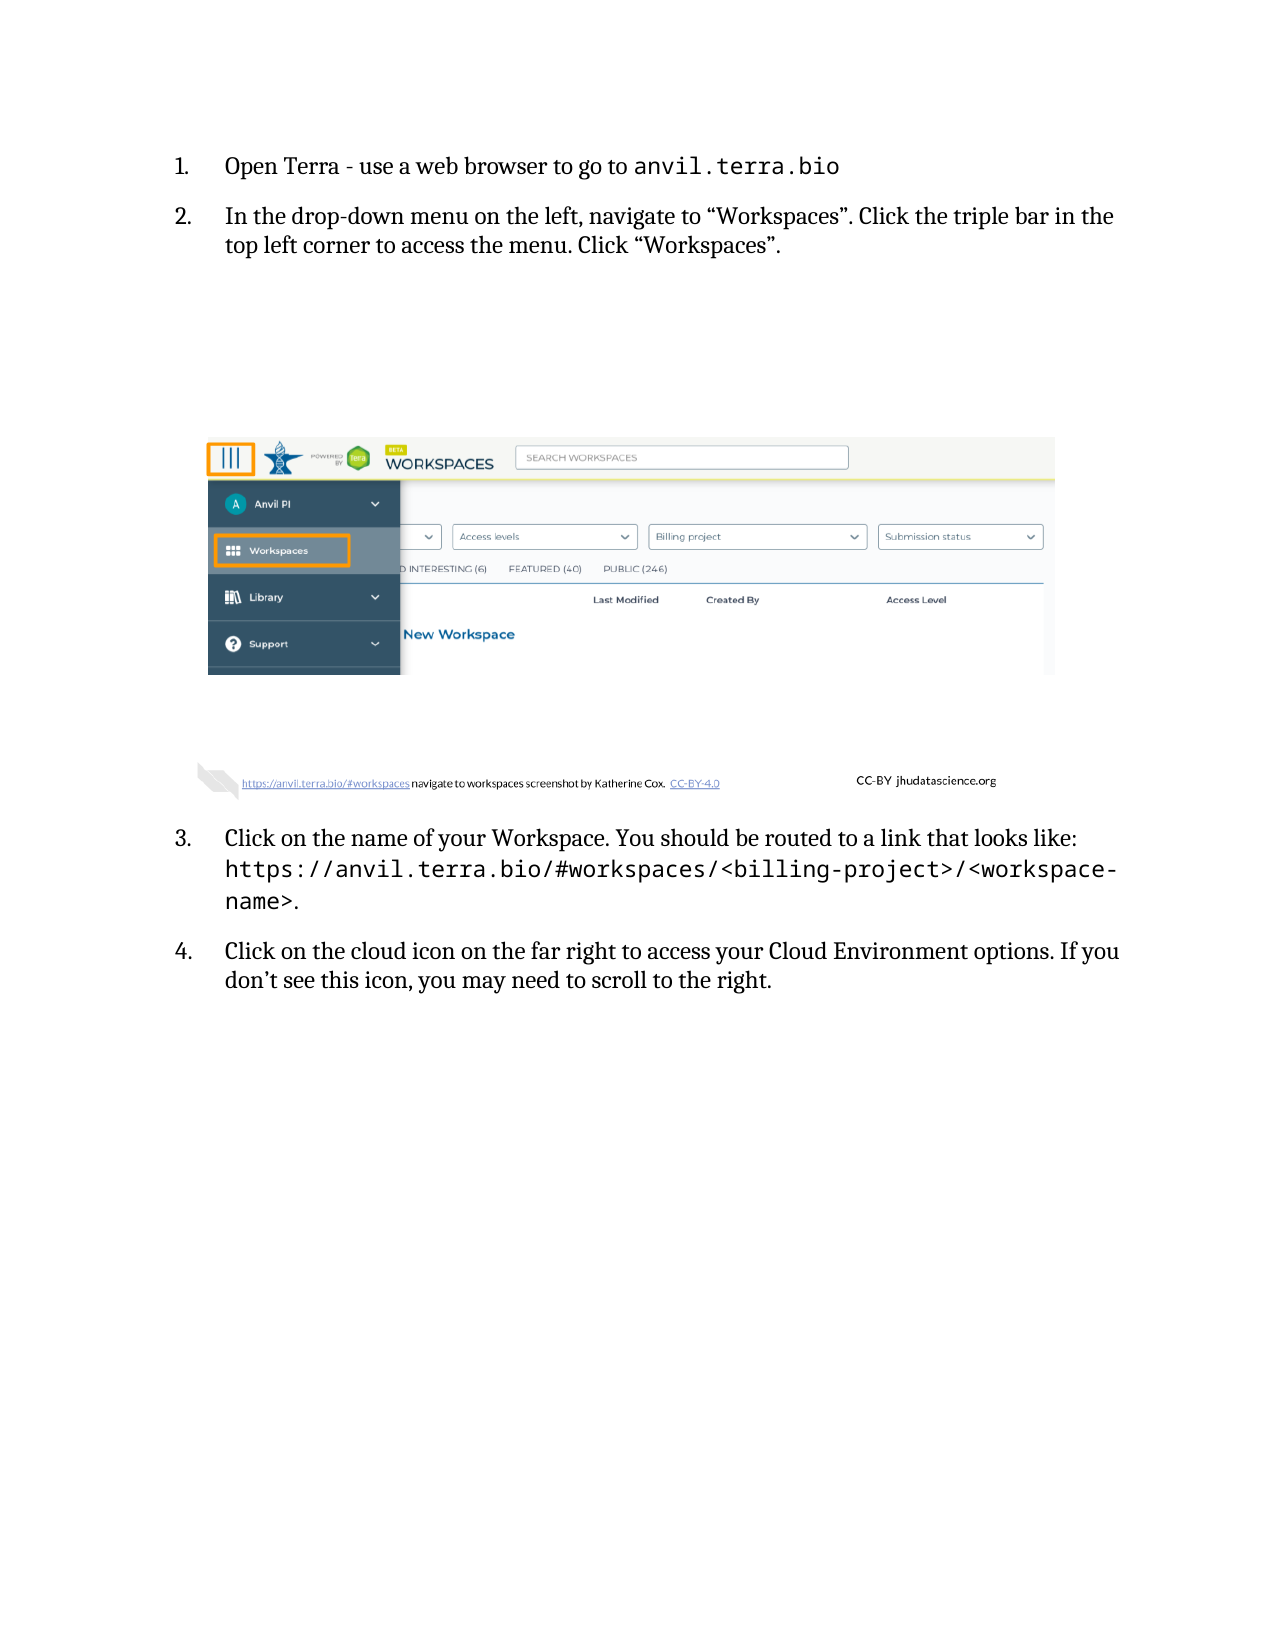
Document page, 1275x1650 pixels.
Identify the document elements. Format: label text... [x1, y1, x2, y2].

list In the drop-down menu on the left, navigate to “Workspaces”. Click the triple bar in the top left corner to access the menu. Click “Workspaces”. [175, 202, 1125, 259]
list Click on the cloud icon on the far right to access your Cloud Environment options. If you don’t see this icon, you may need to scroll to the right. [175, 937, 1125, 994]
picture [193, 309, 1069, 802]
list Open Terra - use a web browser to go to anvil.terra.bio [175, 150, 1125, 181]
list Click on the name of your Workspace. You should be routed to a link that looks like: https://anvil.terra.bio/#workspaces/<billing-project>/<workspace-name>. [175, 822, 1125, 916]
